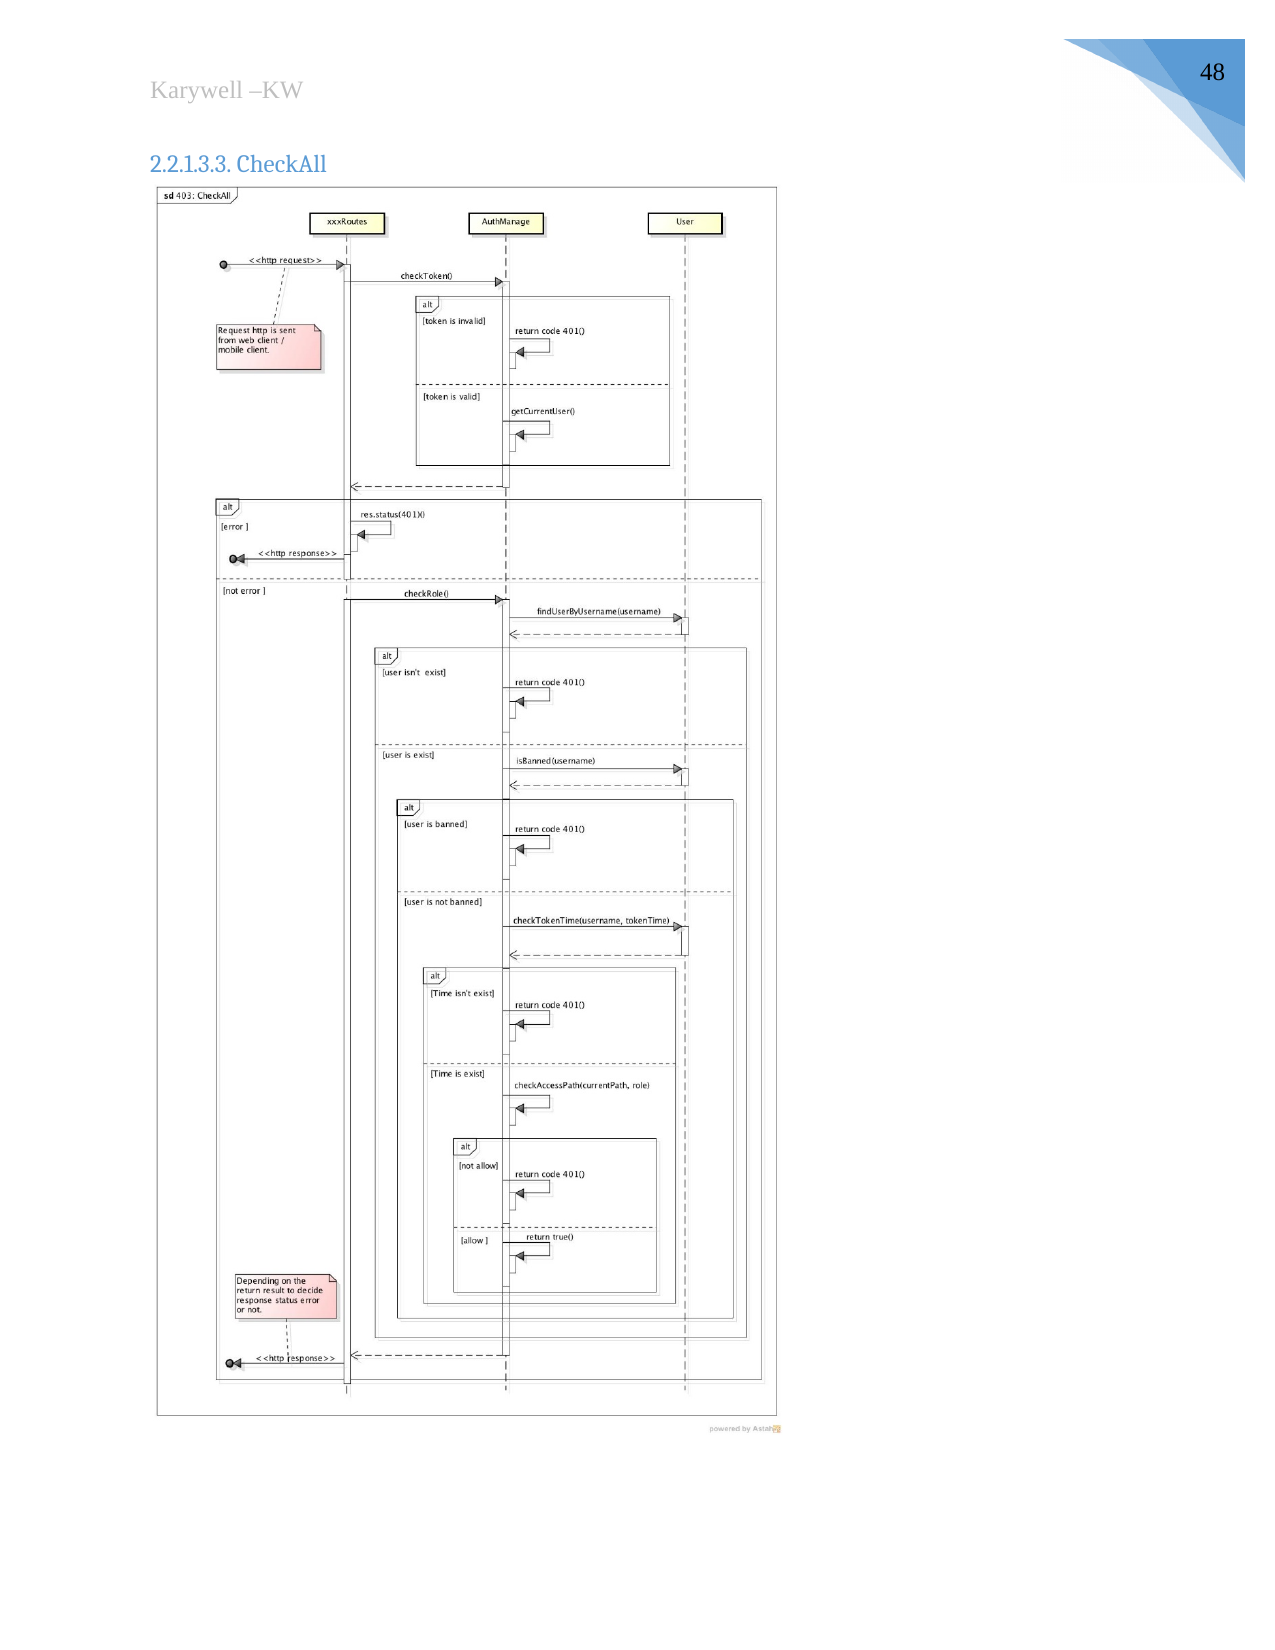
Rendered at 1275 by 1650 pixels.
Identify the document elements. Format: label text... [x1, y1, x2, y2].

picture [150, 181, 783, 1435]
picture [1061, 39, 1245, 183]
subtitle 2.2.1.3.3. CheckAll [150, 150, 1125, 179]
